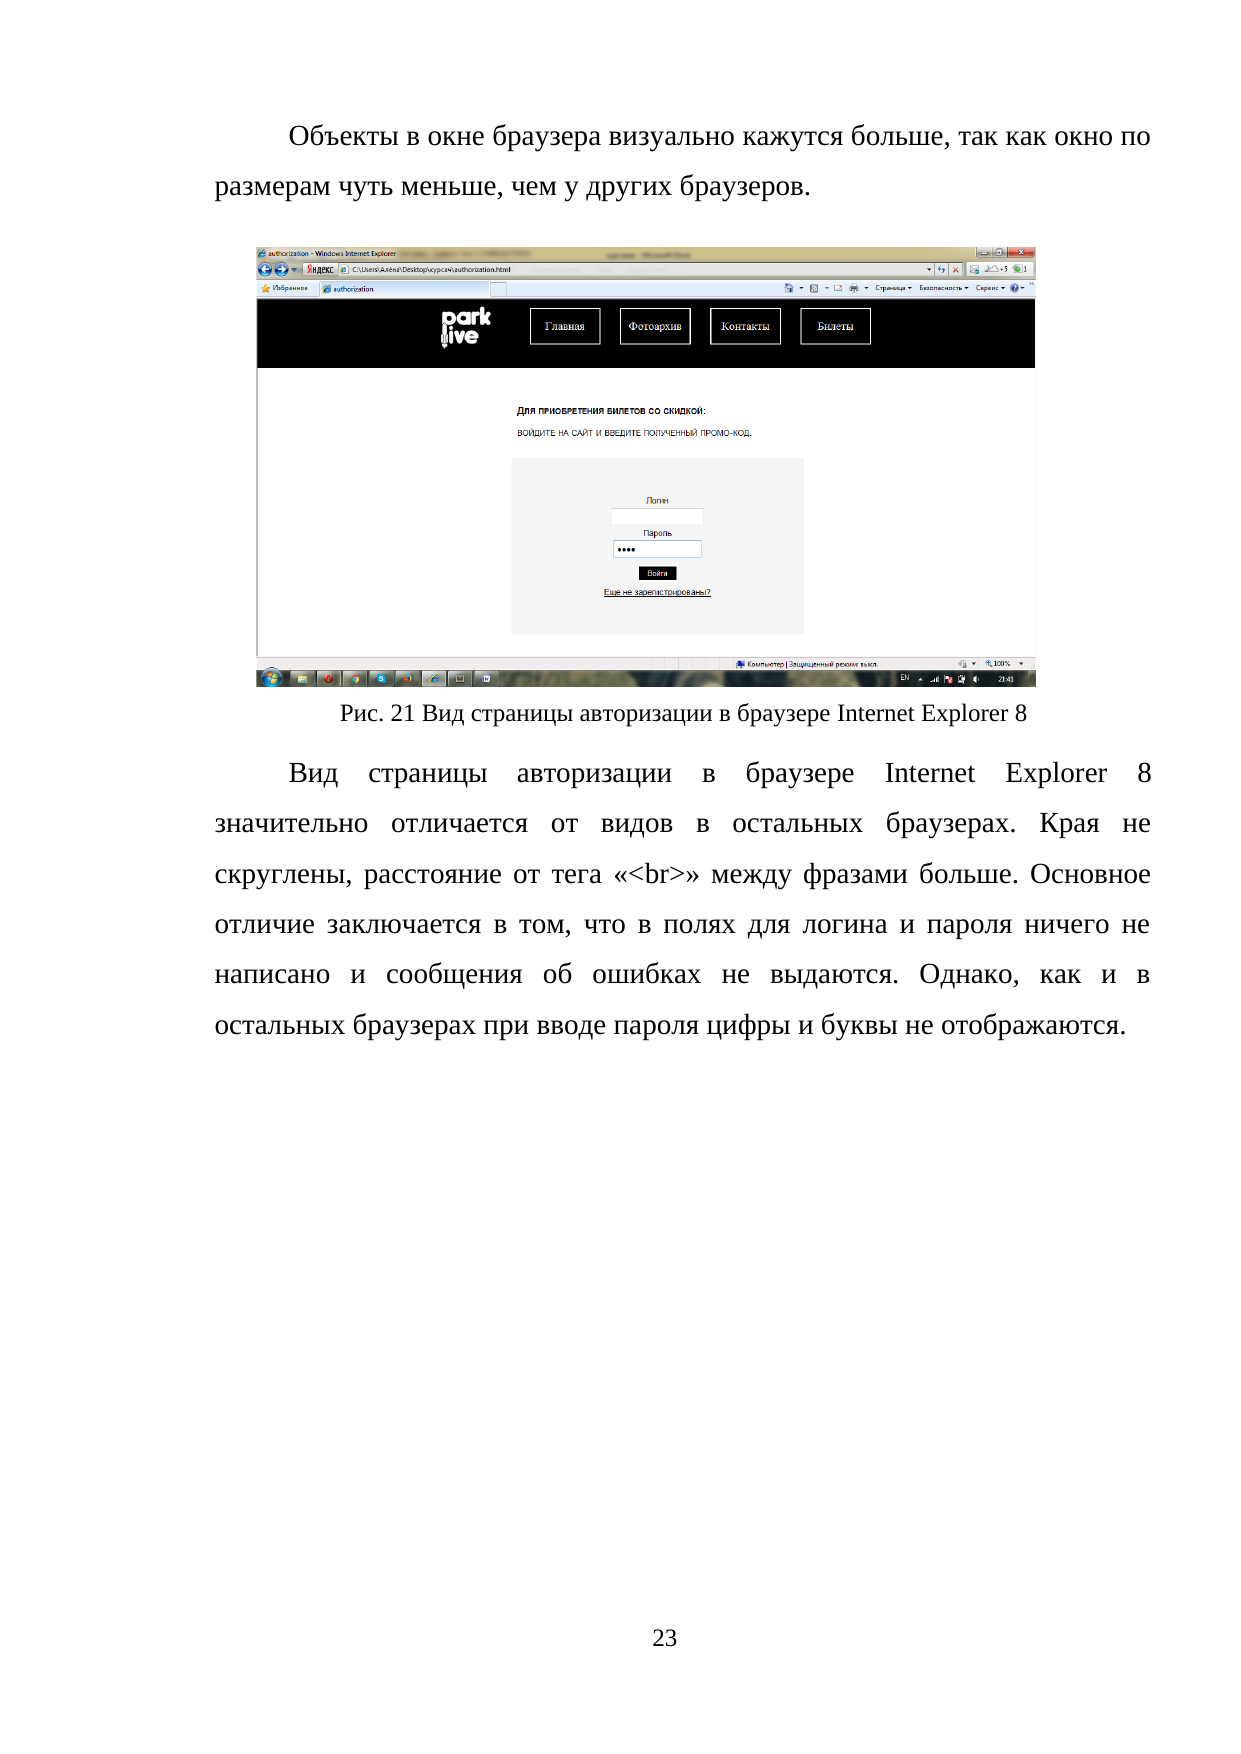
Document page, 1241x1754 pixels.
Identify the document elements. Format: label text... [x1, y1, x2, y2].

text Объекты в окне браузера визуально кажутся больше, так как окно по размерам чуть меньше, чем у других браузеров. [214, 118, 1152, 202]
text Рис. 21 Вид страницы авторизации в браузере Internet Explorer 8 [215, 698, 1152, 726]
picture [256, 247, 1036, 687]
text Вид страницы авторизации в браузере Internet Explorer 8 значительно отличается от видов в остальных браузерах. Края не скруглены, расстояние от тега «<br>» между фразами больше. Основное отличие заключается в том, что в полях для логина и пароля ничего не написано и сообщения об ошибках не выдаются. Однако, как и в остальных браузерах при вводе пароля цифры и буквы не отображаются. [214, 755, 1152, 1040]
